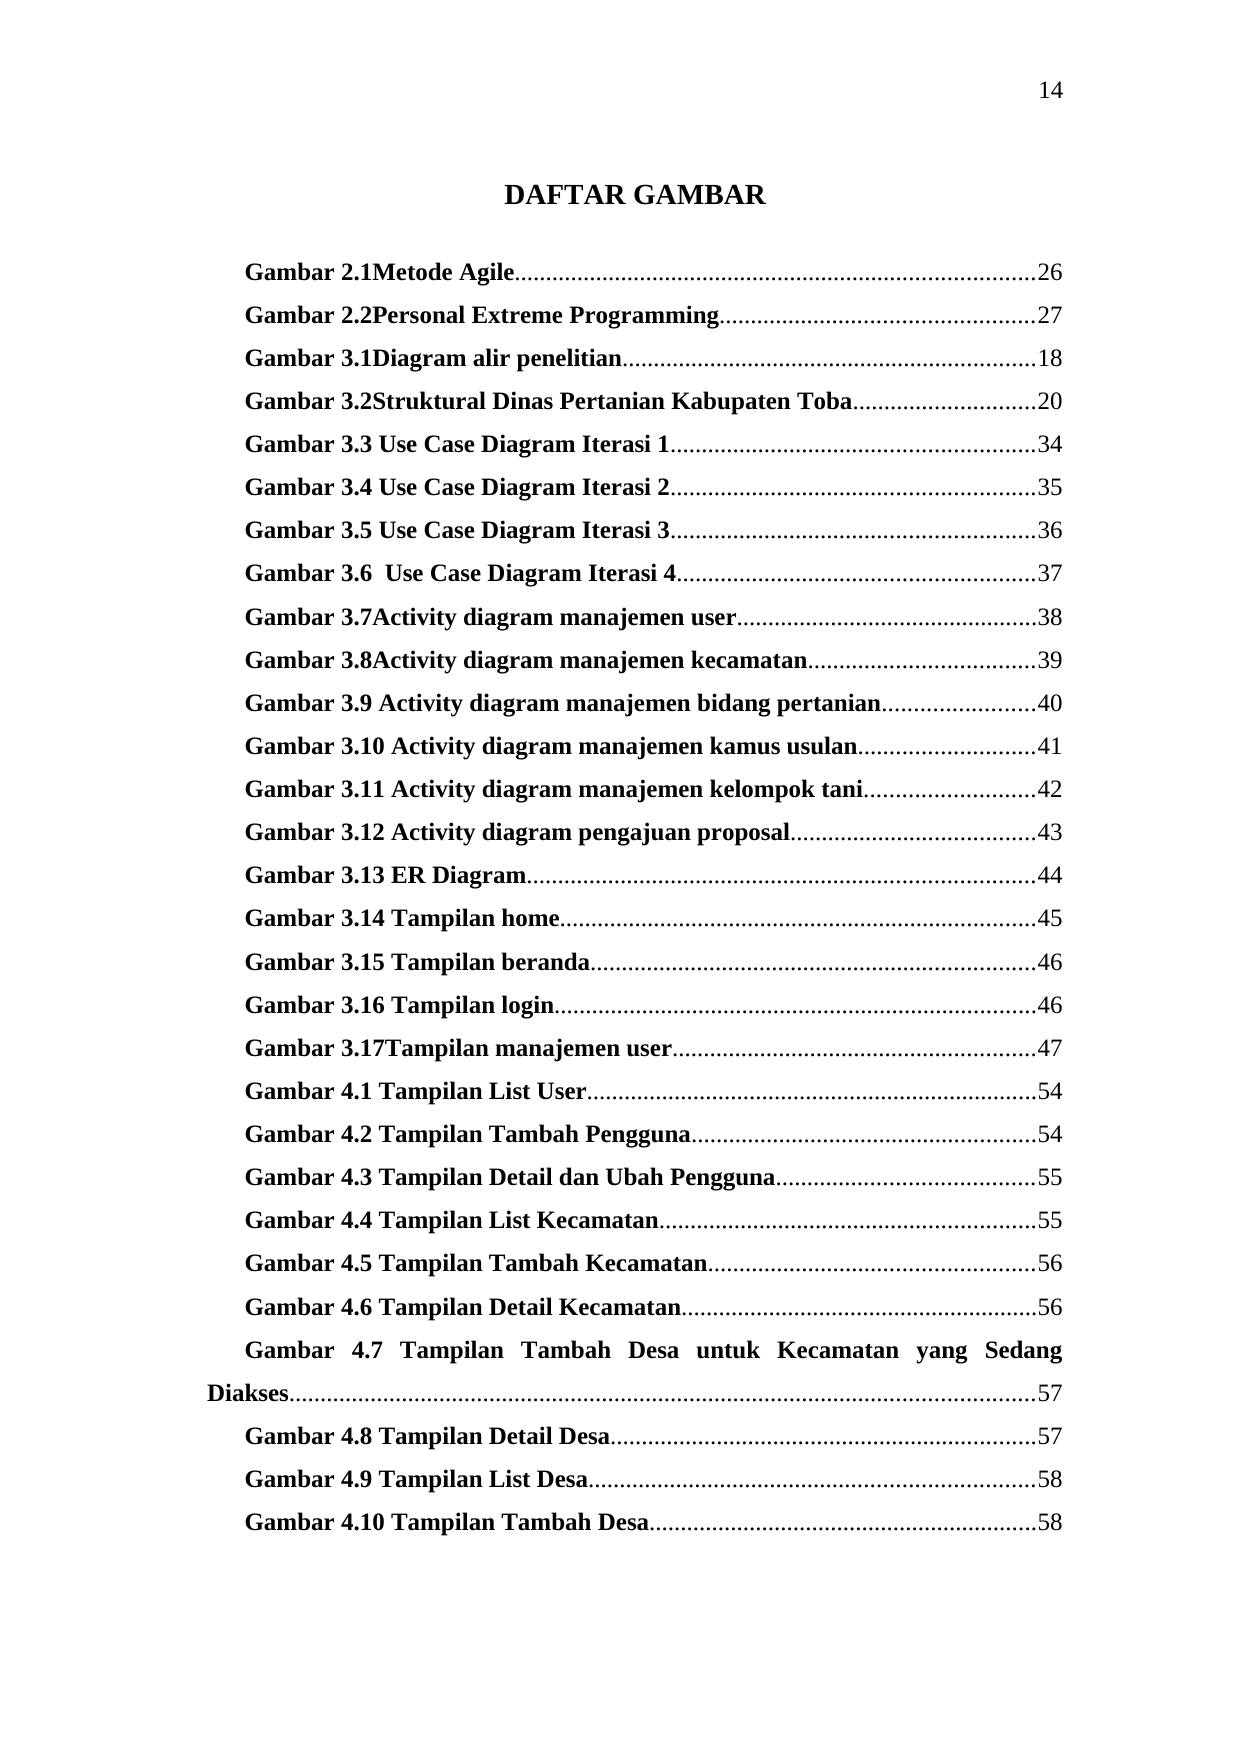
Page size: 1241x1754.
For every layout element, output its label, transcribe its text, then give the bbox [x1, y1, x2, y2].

text Gambar 3.15 Tampilan beranda 46 [207, 947, 1063, 975]
text Gambar 3.9 Activity diagram manajemen bidang pertanian 40 [207, 688, 1063, 717]
text Gambar 3.14 Tampilan home 45 [207, 903, 1063, 932]
subtitle DAFTAR GAMBAR [207, 177, 1063, 211]
text Gambar 4.6 Tampilan Detail Kecamatan 56 [207, 1292, 1063, 1320]
text Gambar 3.7Activity diagram manajemen user 38 [207, 602, 1063, 630]
text Gambar 3.17Tampilan manajemen user 47 [207, 1033, 1063, 1062]
text Gambar 3.11 Activity diagram manajemen kelompok tani 42 [207, 774, 1063, 803]
text Gambar 3.4 Use Case Diagram Iterasi 2 35 [207, 472, 1063, 501]
text Gambar 4.5 Tampilan Tambah Kecamatan 56 [207, 1248, 1063, 1277]
text Gambar 3.13 ER Diagram 44 [207, 860, 1063, 889]
text Gambar 4.10 Tampilan Tambah Desa 58 [207, 1507, 1063, 1536]
text Gambar 4.8 Tampilan Detail Desa 57 [207, 1421, 1063, 1450]
text Gambar 3.10 Activity diagram manajemen kamus usulan 41 [207, 731, 1063, 760]
text Gambar 2.2Personal Extreme Programming 27 [207, 300, 1063, 328]
text Gambar 3.5 Use Case Diagram Iterasi 3 36 [207, 515, 1063, 544]
text Gambar 4.2 Tampilan Tambah Pengguna 54 [207, 1119, 1063, 1148]
text Gambar 3.1Diagram alir penelitian 18 [207, 343, 1063, 372]
text Gambar 3.6 Use Case Diagram Iterasi 4 37 [207, 558, 1063, 587]
text Gambar 2.1Metode Agile 26 [207, 257, 1063, 285]
text Gambar 4.7 Tampilan Tambah Desa untuk Kecamatan yang Sedang Diakses 57 [207, 1335, 1063, 1407]
text Gambar 4.3 Tampilan Detail dan Ubah Pengguna 55 [207, 1162, 1063, 1191]
text Gambar 3.8Activity diagram manajemen kecamatan 39 [207, 645, 1063, 673]
text Gambar 4.1 Tampilan List User 54 [207, 1076, 1063, 1105]
text Gambar 3.16 Tampilan login 46 [207, 990, 1063, 1018]
text Gambar 4.9 Tampilan List Desa 58 [207, 1464, 1063, 1493]
text Gambar 4.4 Tampilan List Kecamatan 55 [207, 1205, 1063, 1234]
text Gambar 3.2Struktural Dinas Pertanian Kabupaten Toba 20 [207, 386, 1063, 415]
text Gambar 3.3 Use Case Diagram Iterasi 1 34 [207, 429, 1063, 458]
text Gambar 3.12 Activity diagram pengajuan proposal 43 [207, 817, 1063, 846]
